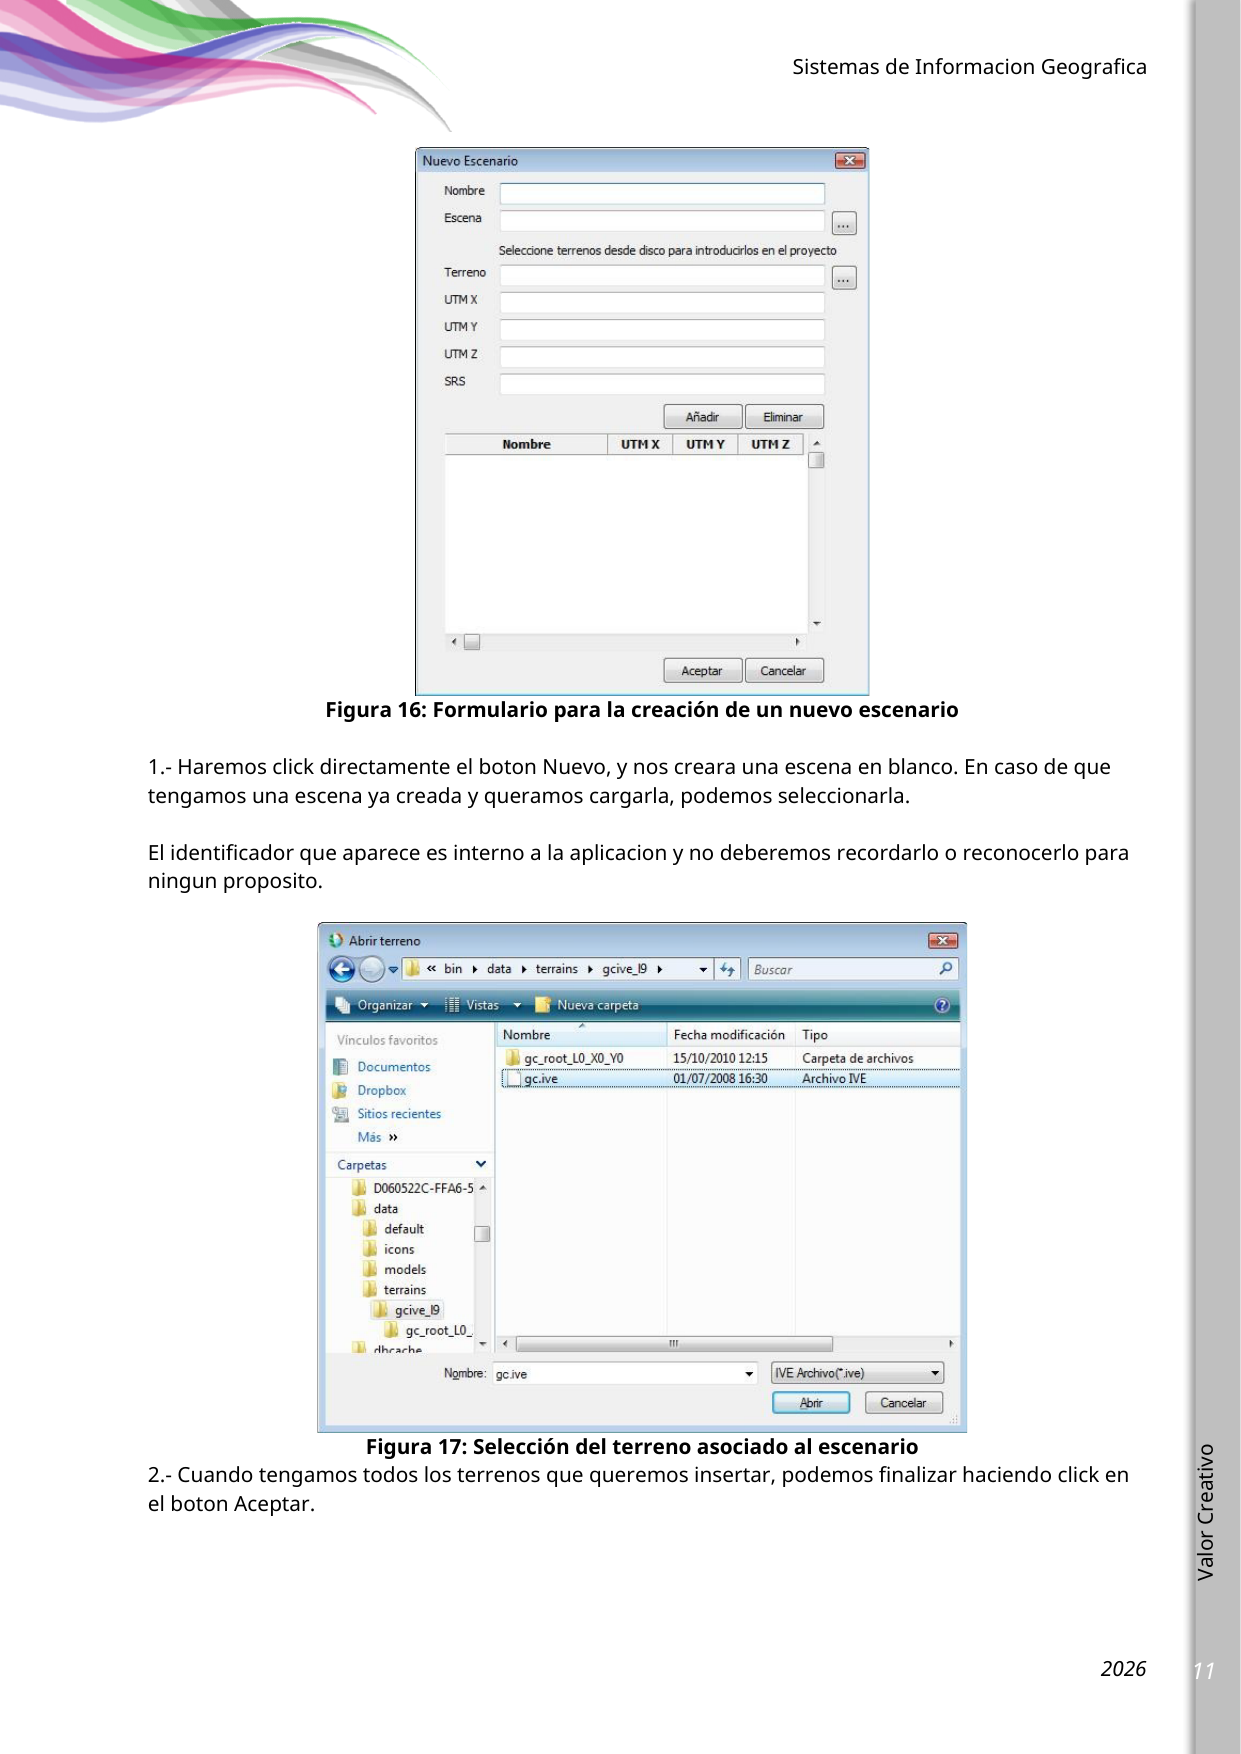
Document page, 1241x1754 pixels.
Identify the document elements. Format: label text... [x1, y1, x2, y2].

text Figura 17: Selección del terreno asociado al escenario [148, 1432, 1137, 1461]
picture [0, 0, 464, 134]
text 2.- Cuando tengamos todos los terrenos que queremos insertar, podemos finalizar haciendo click en el boton Aceptar. [148, 1461, 1137, 1517]
text El identificador que aparece es interno a la aplicacion y no deberemos recordarlo o reconocerlo para ningun proposito. [148, 838, 1137, 894]
text 1.- Haremos click directamente el boton Nuevo, y nos creara una escena en blanco. En caso de que tengamos una escena ya creada y queramos cargarla, podemos seleccionarla. [148, 752, 1137, 809]
text Figura 16: Formulario para la creación de un nuevo escenario [148, 695, 1137, 724]
